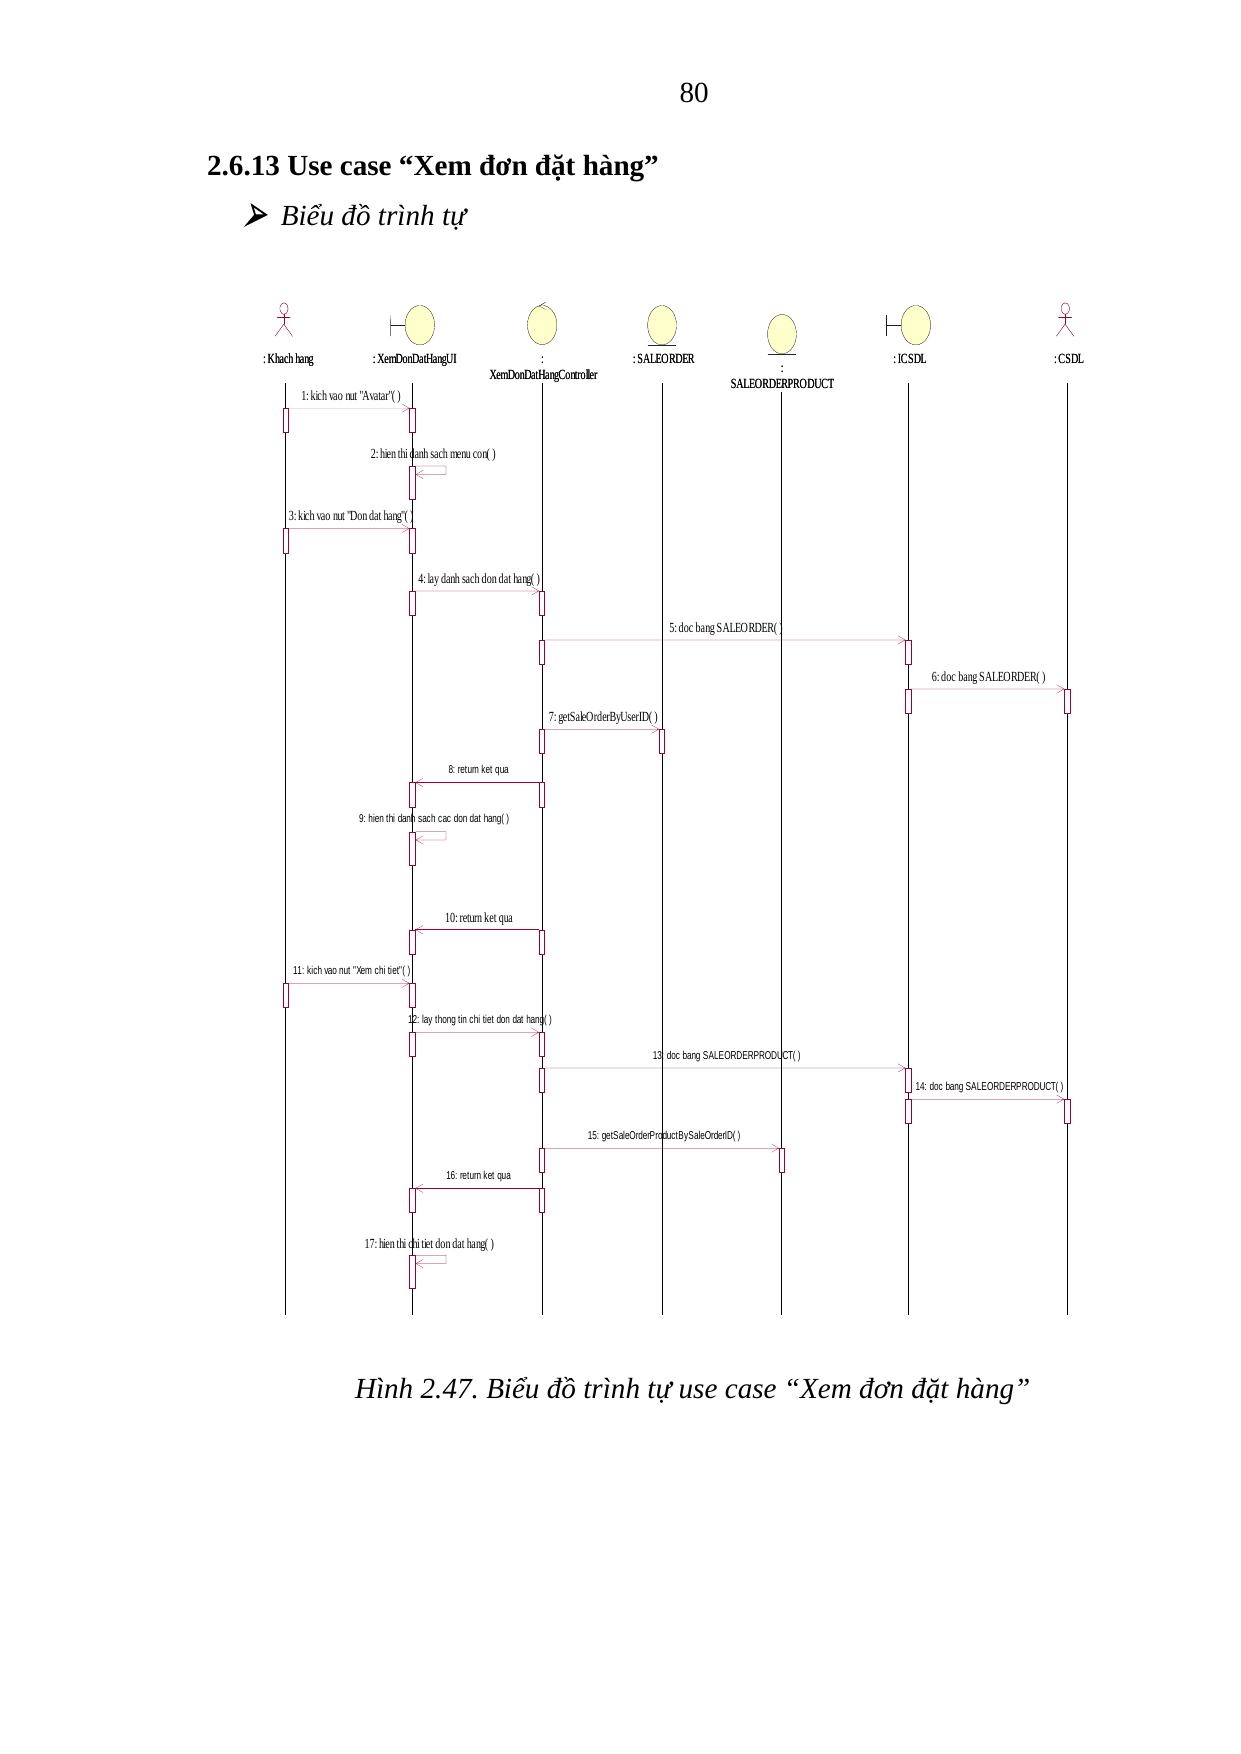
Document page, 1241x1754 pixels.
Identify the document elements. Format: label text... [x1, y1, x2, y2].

subtitle Use case “Xem đơn đặt hàng” [207, 148, 1122, 181]
list Biểu đồ trình tự [243, 198, 1122, 232]
